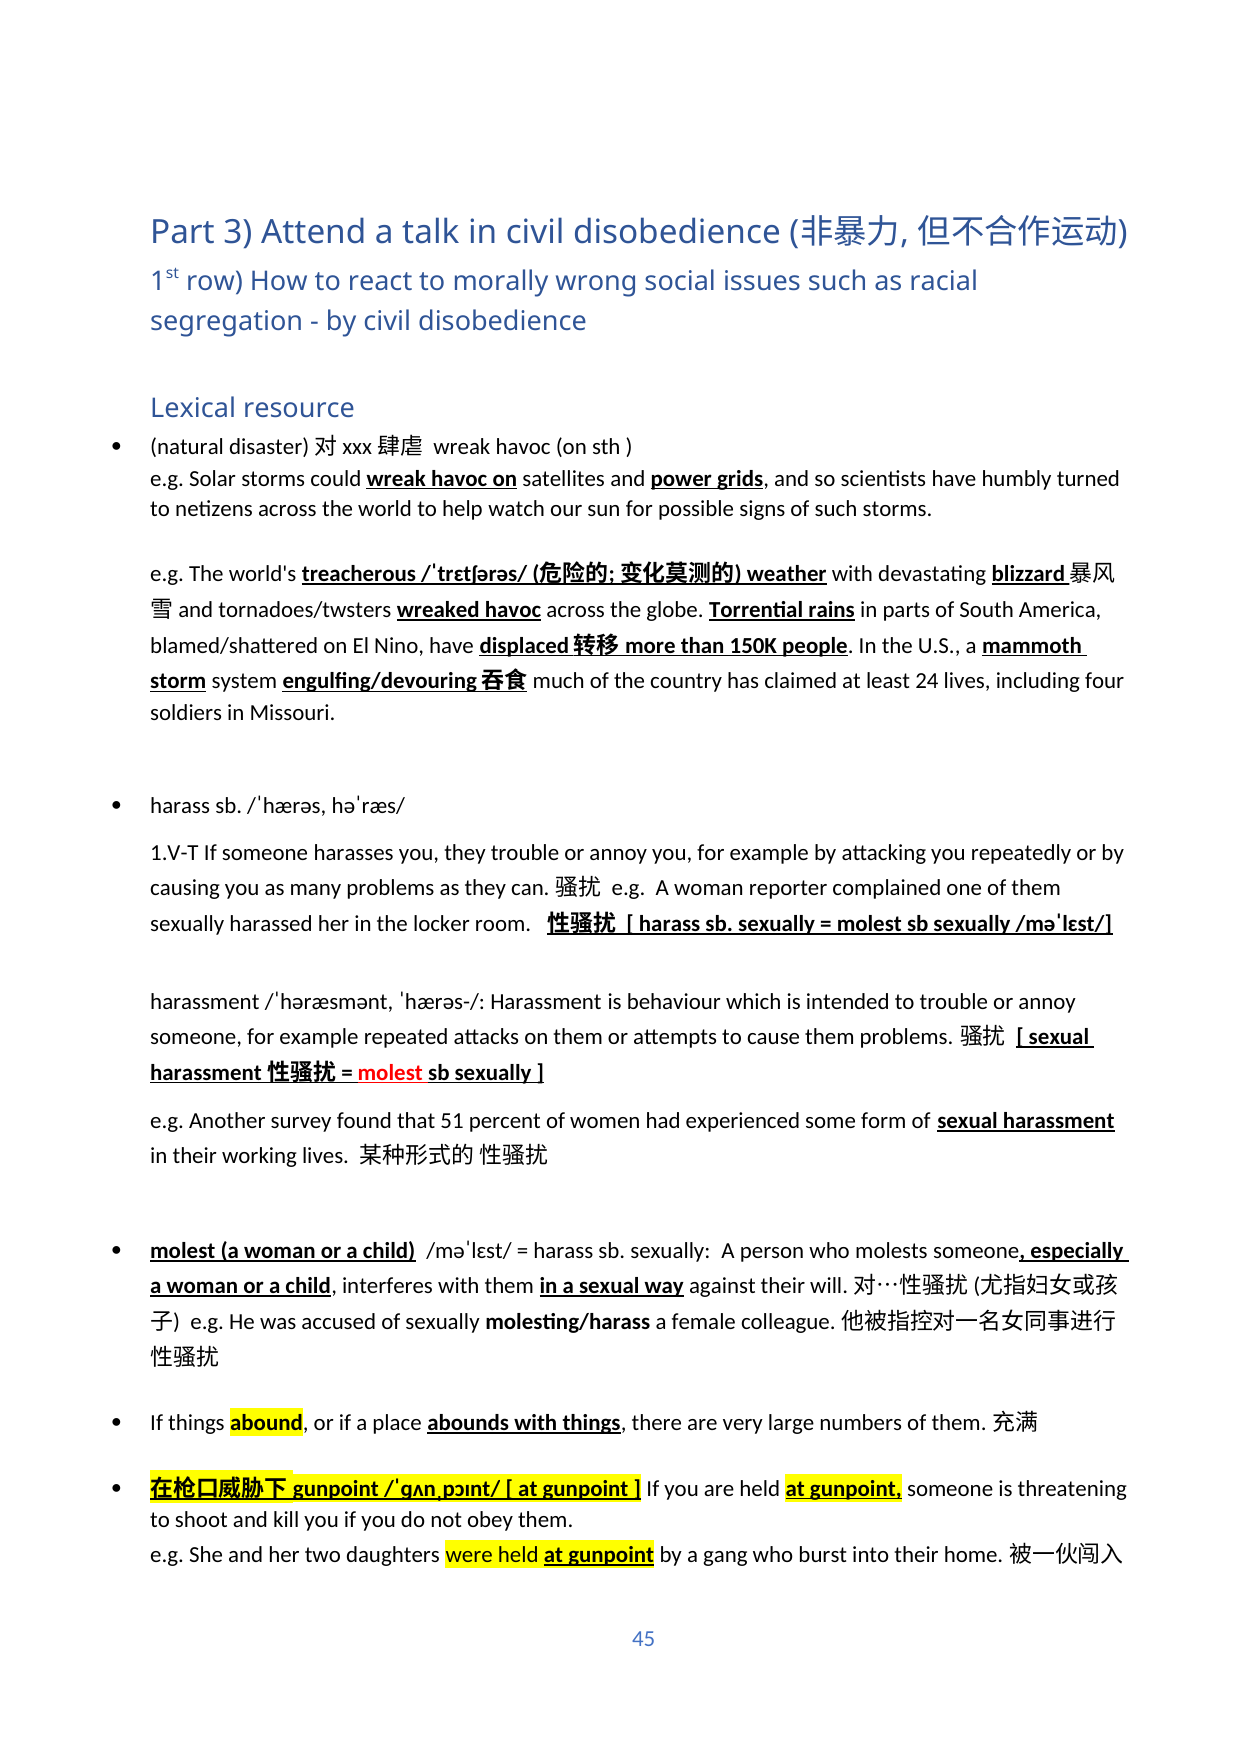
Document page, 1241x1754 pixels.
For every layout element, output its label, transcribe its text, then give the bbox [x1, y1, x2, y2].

subtitle Lexical resource [150, 388, 1137, 425]
text harassment /ˈhəræsmənt, ˈhærəs-/: Harassment is behaviour which is intended to trouble or annoy someone, for example repeated attacks on them or attempts to cause them problems. 骚扰 [ sexual harassment 性骚扰 = molest sb sexually ] [150, 987, 1137, 1087]
subtitle 1st row) How to react to morally wrong social issues such as racial segregation - by civil disobedience [150, 262, 1137, 338]
list (natural disaster) 对xxx 肆虐 wreak havoc (on sth ) [112, 428, 1137, 461]
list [112, 1469, 1137, 1569]
text 1.V-T If someone harasses you, they trouble or annoy you, for example by attacking you repeatedly or by causing you as many problems as they can. 骚扰 e.g. A woman reporter complained one of them sexually harassed her in the locker room. 性骚扰 [ harass sb. sexually = molest sb sexually /məˈlɛst/] [150, 838, 1137, 968]
subtitle Part 3) Attend a talk in civil disobedience (非暴力, 但不合作运动) [150, 205, 1137, 254]
list harass sb. /ˈhærəs, həˈræs/ [112, 791, 1137, 819]
list molest (a woman or a child) /məˈlɛst/ = harass sb. sexually: A person who molests someone, especially a woman or a child, interferes with them in a sexual way against their will. 对…性骚扰 (尤指妇女或孩子) e.g. He was accused of sexually molesting/harass a female colleague. 他被指控对一名女同事进行性骚扰 [112, 1236, 1137, 1402]
text e.g. Another survey found that 51 percent of women had experienced some form of sexual harassment in their working lives. 某种形式的 性骚扰 [150, 1106, 1137, 1170]
list e.g. Solar storms could wreak havoc on satellites and power grids, and so scientists have humbly turned to netizens across the world to help watch our sun for possible signs of such storms. e.g. The world's treacherous /ˈtrɛtʃərəs/ (危险的; 变化莫测的) weather with devastating blizzard暴风雪 and tornadoes/twsters wreaked havoc across the globe. Torrential rains in parts of South America, blamed/shattered on El Nino, have displaced转移 more than 150K people. In the U.S., a mammoth storm system engulfing/devouring吞食 much of the country has claimed at least 24 lives, including four soldiers in Missouri. [150, 464, 1137, 726]
list If things abound, or if a place abounds with things, there are very large numbers of them. 充满 [112, 1404, 1137, 1467]
